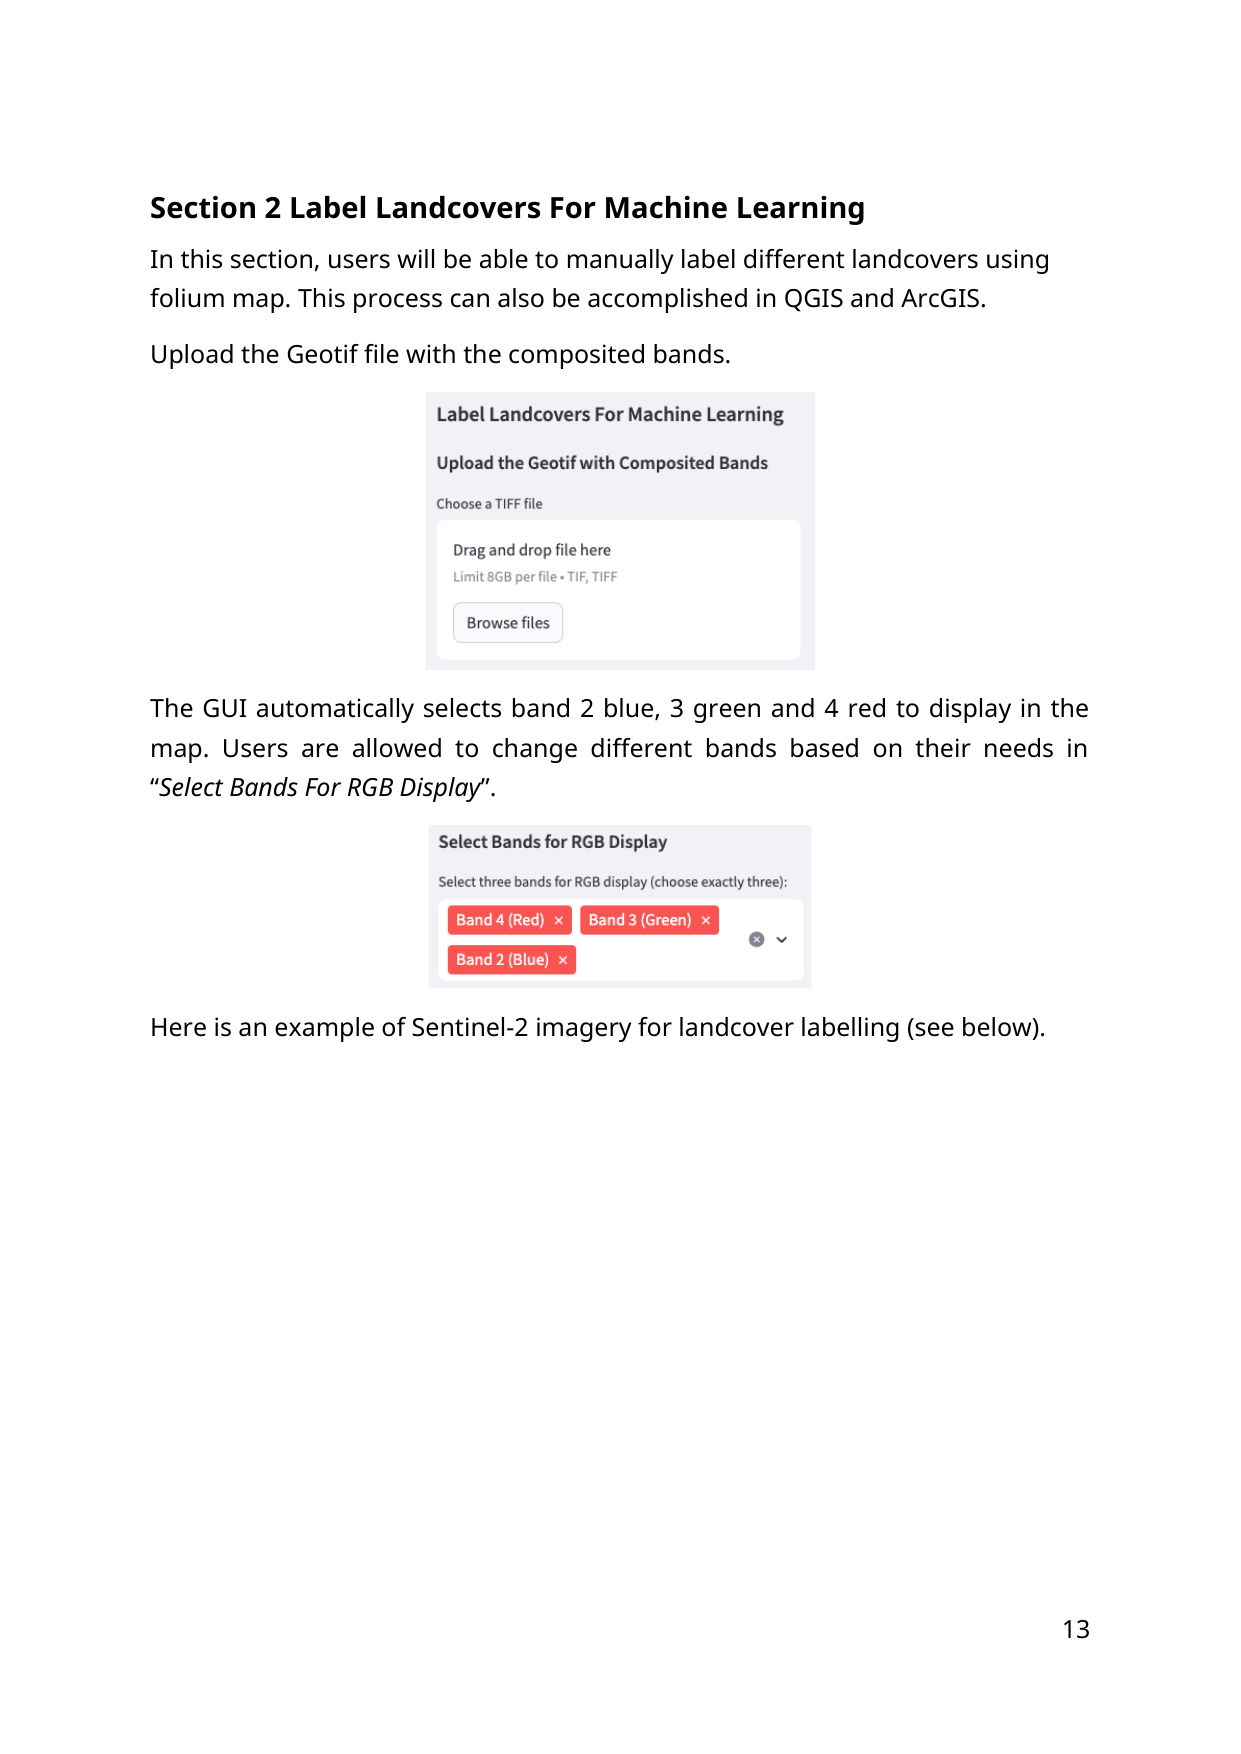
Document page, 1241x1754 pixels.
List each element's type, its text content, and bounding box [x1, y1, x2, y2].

text The GUI automatically selects band 2 blue, 3 green and 4 red to display in the map. Users are allowed to change different bands based on their needs in “Select Bands For RGB Display”. [150, 691, 1090, 803]
text Here is an example of Sentinel-2 imagery for landcover labelling (see below). [150, 1009, 1090, 1044]
text Upload the Geotif file with the composited bands. [150, 336, 1090, 371]
picture [425, 392, 815, 670]
subtitle Section 2 Label Landcovers For Machine Learning [150, 187, 1090, 227]
text In this section, users will be able to manually label different landcovers using folium map. This process can also be accomplished in QGIS and ArcGIS. [150, 241, 1090, 315]
picture [428, 825, 812, 988]
